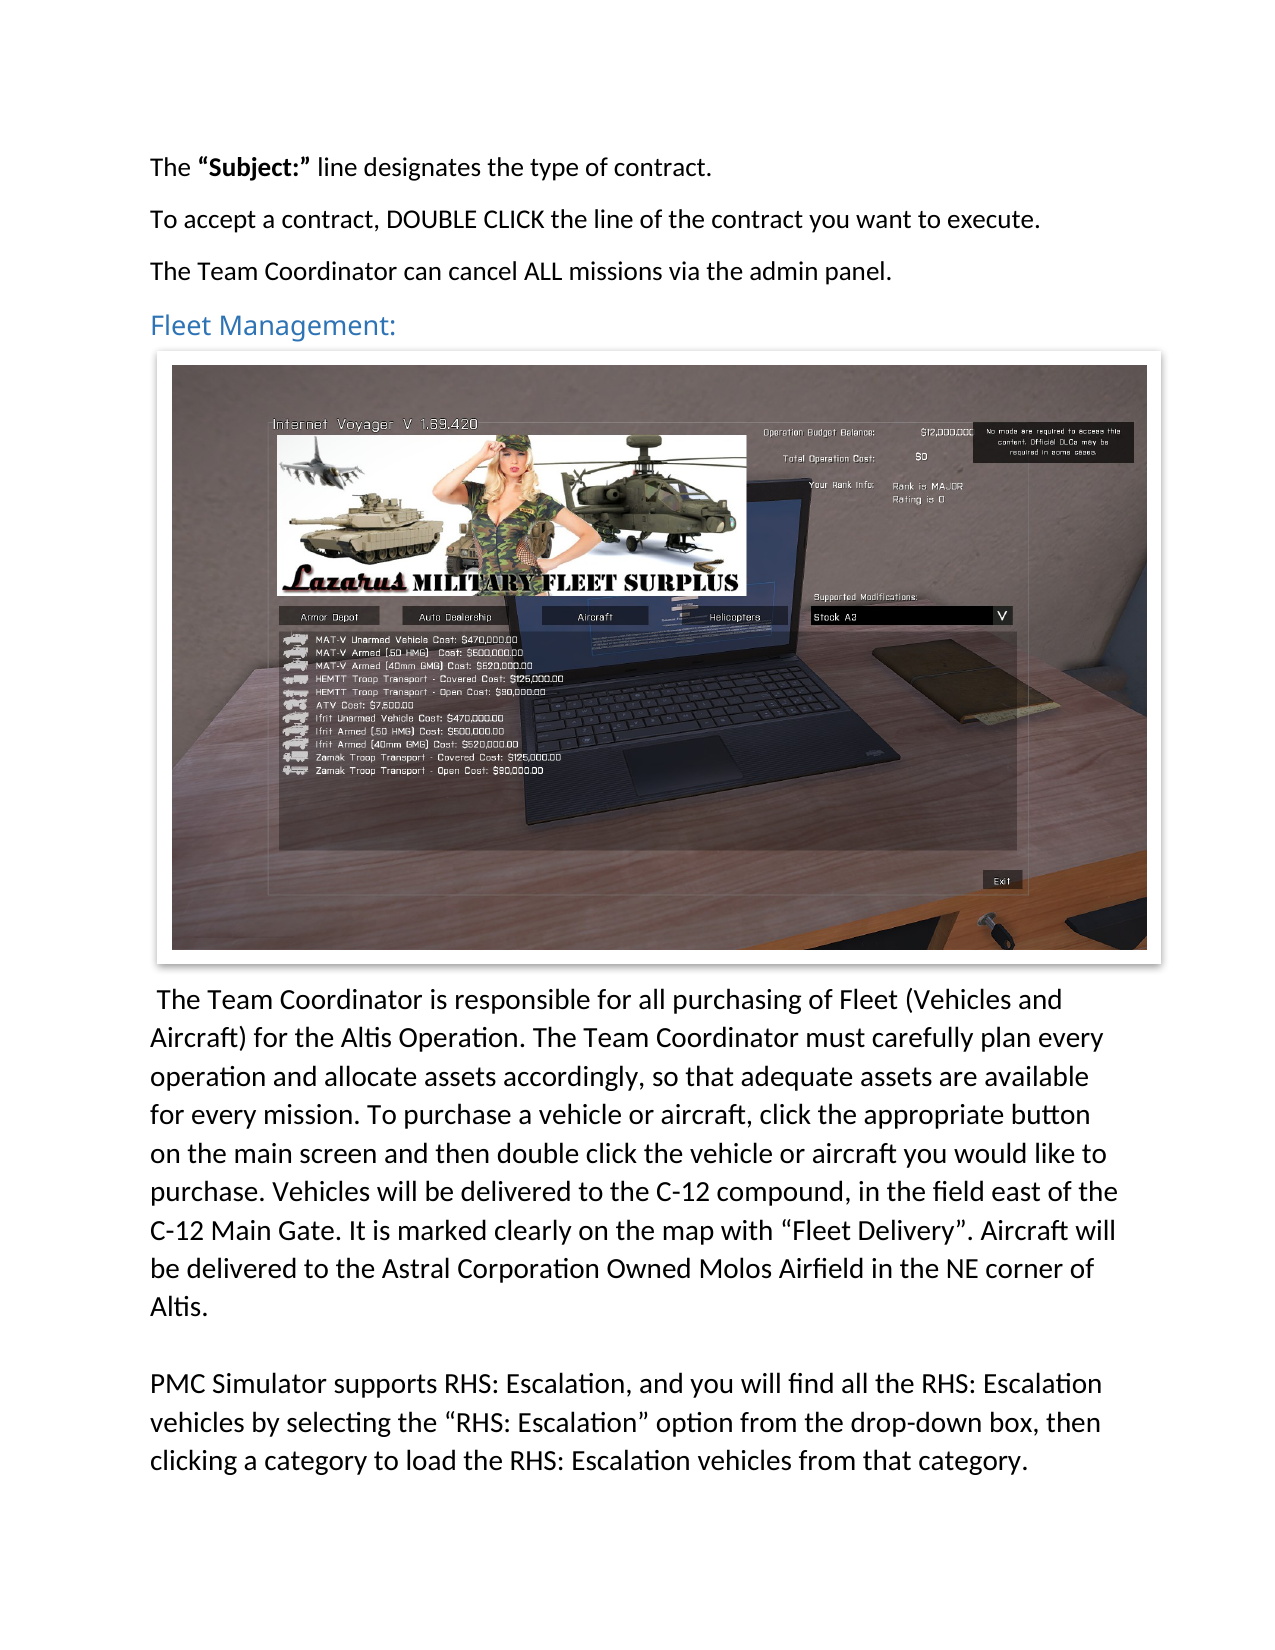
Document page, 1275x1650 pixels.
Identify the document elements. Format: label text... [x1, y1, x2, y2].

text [150, 981, 1125, 1478]
text To accept a contract, DOUBLE CLICK the line of the contract you want to execute. [150, 202, 1125, 235]
text The Team Coordinator can cancel ALL missions via the admin panel. [150, 254, 1125, 288]
picture [172, 365, 1147, 950]
text The “Subject:” line designates the type of contract. [150, 150, 1125, 183]
